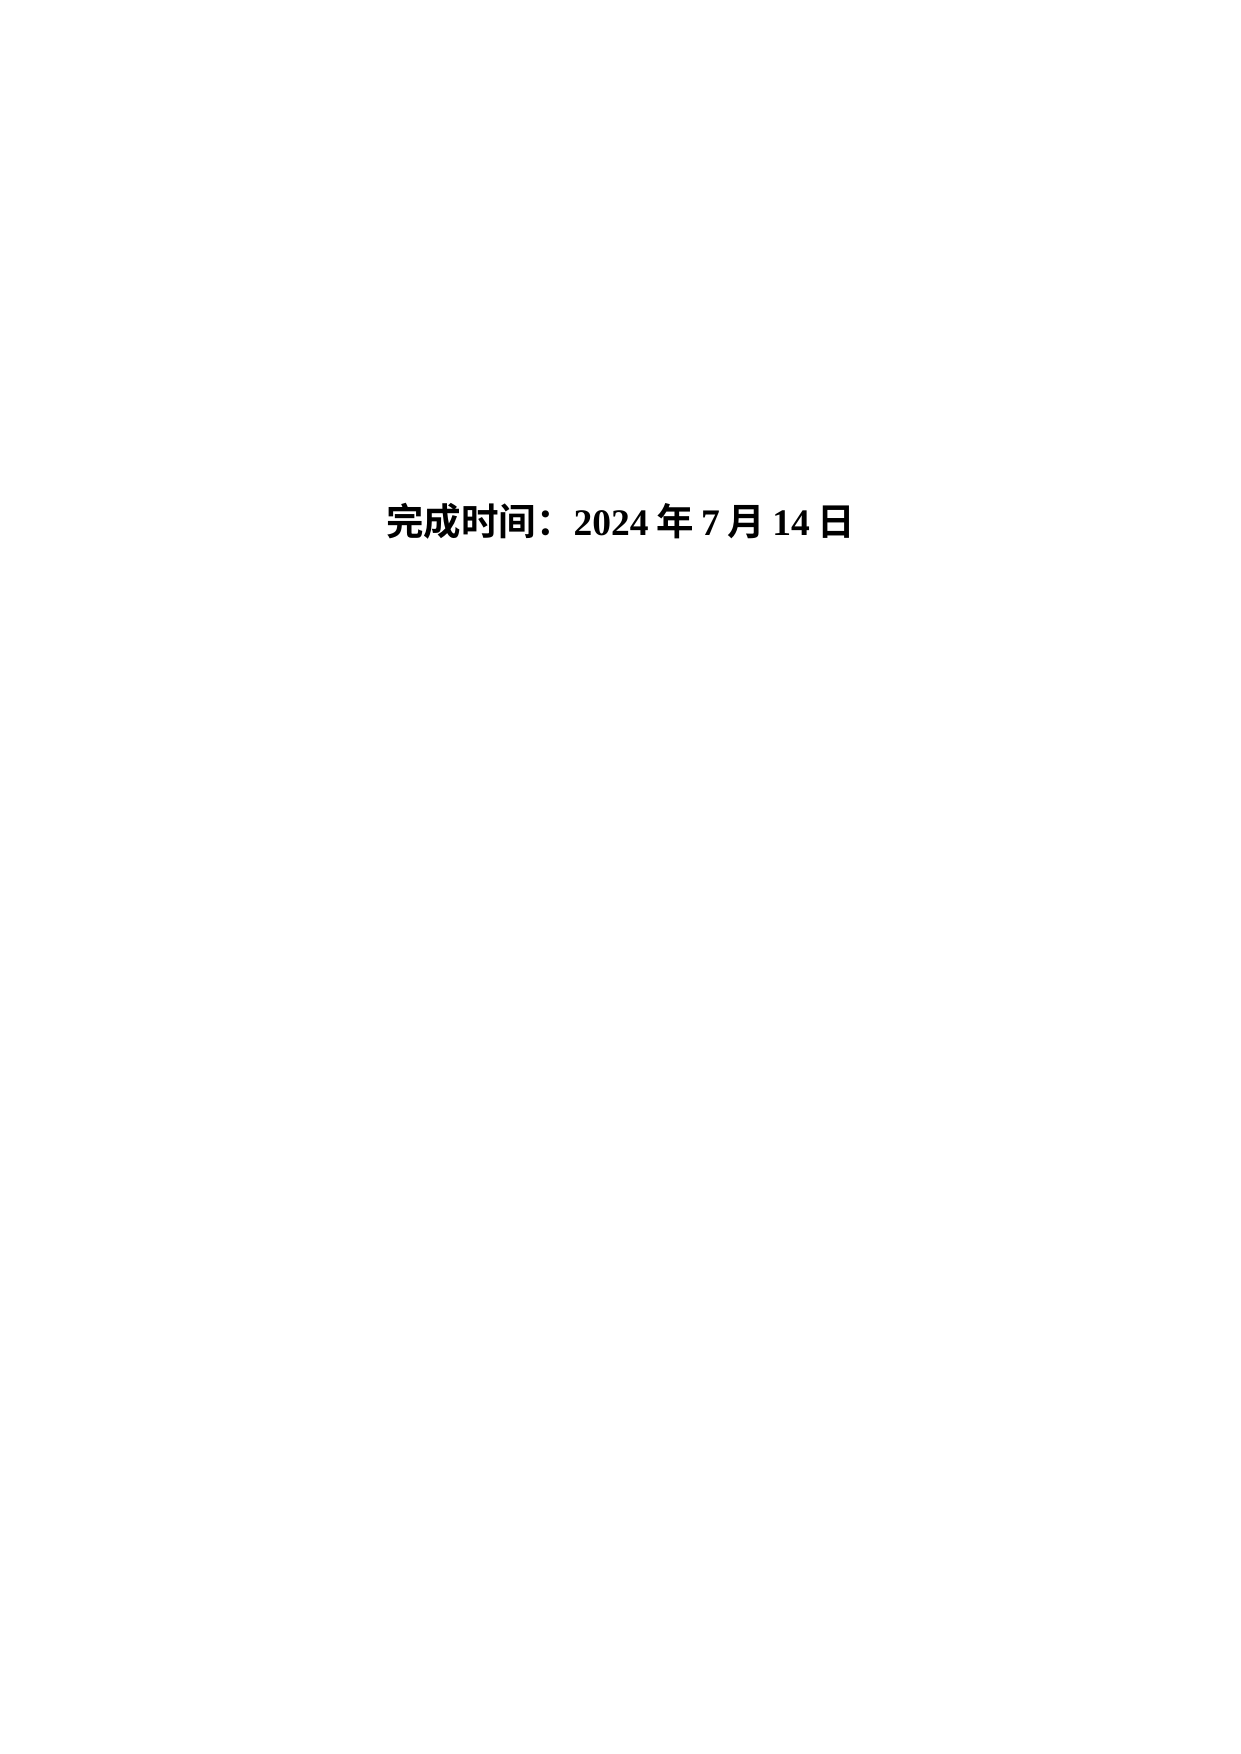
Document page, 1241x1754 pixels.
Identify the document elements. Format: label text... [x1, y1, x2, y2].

text 完成时间：2024年7月14日 [187, 486, 1053, 551]
